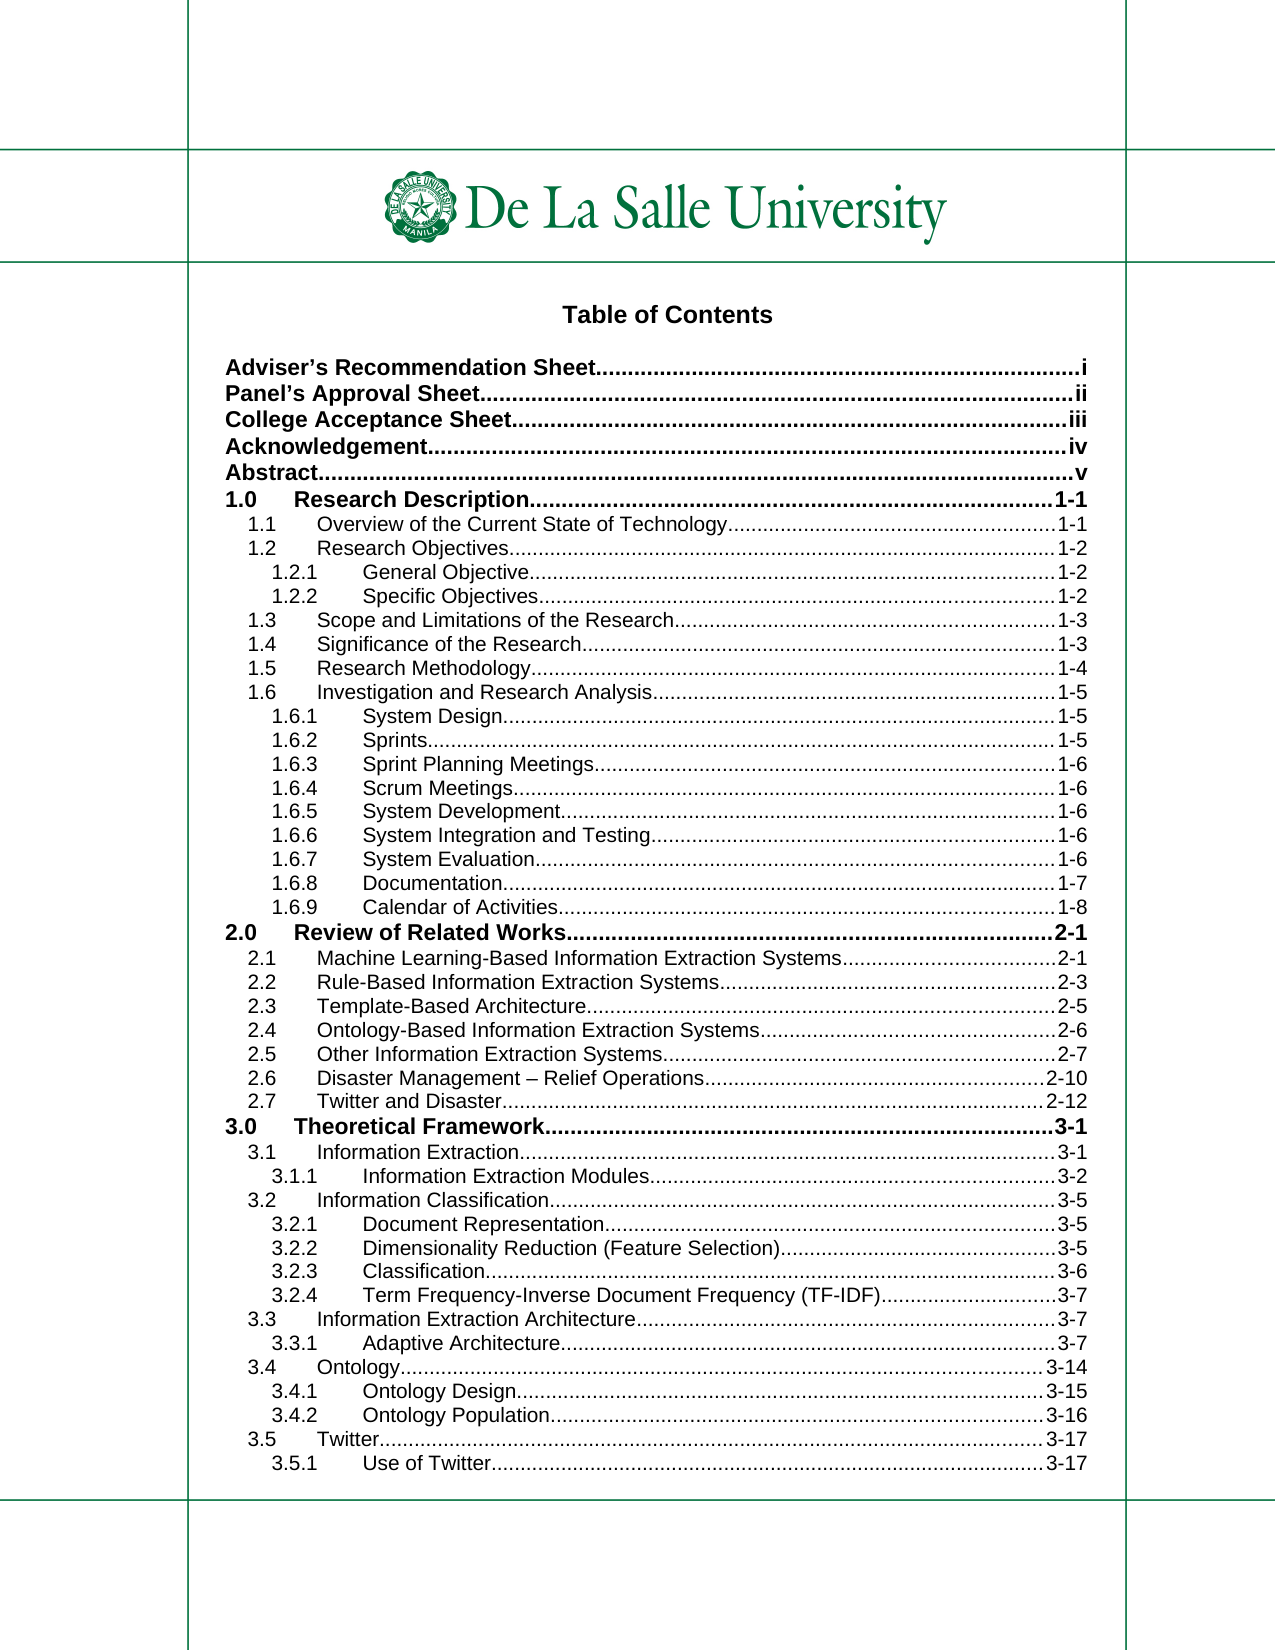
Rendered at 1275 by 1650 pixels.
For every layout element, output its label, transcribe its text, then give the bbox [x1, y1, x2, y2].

text 2.0 Review of Related Works 2-1 [225, 919, 1110, 946]
text 1.6.4 Scrum Meetings 1-6 [271, 775, 1110, 799]
text College Acceptance Sheet iii [225, 406, 1110, 433]
text 3.2.1 Document Representation 3-5 [271, 1211, 1110, 1235]
text 1.3 Scope and Limitations of the Research 1-3 [247, 608, 1110, 632]
text Acknowledgement iv [225, 433, 1110, 459]
text 3.1.1 Information Extraction Modules 3-2 [271, 1163, 1110, 1187]
text 3.5.1 Use of Twitter 3-17 [271, 1451, 1110, 1475]
text 1.0 Research Description 1-1 [225, 486, 1110, 512]
text 1.6.9 Calendar of Activities 1-8 [271, 895, 1110, 919]
text 1.6.5 System Development 1-6 [271, 799, 1110, 823]
text 3.5 Twitter 3-17 [247, 1427, 1110, 1451]
text 1.2.2 Specific Objectives 1-2 [271, 584, 1110, 608]
text 3.1 Information Extraction 3-1 [247, 1139, 1110, 1163]
text 3.3.1 Adaptive Architecture 3-7 [271, 1331, 1110, 1355]
text Panel’s Approval Sheet ii [225, 380, 1110, 406]
text Abstract v [225, 459, 1110, 486]
text 1.4 Significance of the Research 1-3 [247, 632, 1110, 656]
text 1.6.1 System Design 1-5 [271, 703, 1110, 727]
text 2.4 Ontology-Based Information Extraction Systems 2-6 [247, 1017, 1110, 1041]
text 2.2 Rule-Based Information Extraction Systems 2-3 [247, 969, 1110, 993]
text 3.2.4 Term Frequency-Inverse Document Frequency (TF-IDF) 3-7 [271, 1283, 1110, 1307]
text 3.4.1 Ontology Design 3-15 [271, 1379, 1110, 1403]
text 1.2.1 General Objective 1-2 [271, 560, 1110, 584]
title Table of Contents [225, 300, 1110, 329]
text 1.6.2 Sprints 1-5 [271, 727, 1110, 751]
text 3.4.2 Ontology Population 3-16 [271, 1403, 1110, 1427]
text 3.2.3 Classification 3-6 [271, 1259, 1110, 1283]
text Adviser’s Recommendation Sheet i [225, 354, 1110, 380]
text 1.6.8 Documentation 1-7 [271, 871, 1110, 895]
text 1.5 Research Methodology 1-4 [247, 656, 1110, 679]
text 1.6 Investigation and Research Analysis 1-5 [247, 679, 1110, 703]
text 1.6.3 Sprint Planning Meetings 1-6 [271, 751, 1110, 775]
text 3.2 Information Classification 3-5 [247, 1187, 1110, 1211]
text 1.6.6 System Integration and Testing 1-6 [271, 823, 1110, 847]
text 2.3 Template-Based Architecture 2-5 [247, 993, 1110, 1017]
text 3.3 Information Extraction Architecture 3-7 [247, 1307, 1110, 1331]
text 2.7 Twitter and Disaster 2-12 [247, 1089, 1110, 1113]
picture [0, 0, 1275, 1650]
text 1.2 Research Objectives 1-2 [247, 536, 1110, 560]
text 1.1 Overview of the Current State of Technology 1-1 [247, 512, 1110, 536]
text 3.4 Ontology 3-14 [247, 1355, 1110, 1379]
text 2.5 Other Information Extraction Systems 2-7 [247, 1041, 1110, 1065]
text 1.6.7 System Evaluation 1-6 [271, 847, 1110, 871]
text 3.2.2 Dimensionality Reduction (Feature Selection) 3-5 [271, 1235, 1110, 1259]
text 2.1 Machine Learning-Based Information Extraction Systems 2-1 [247, 946, 1110, 969]
text 3.0 Theoretical Framework 3-1 [225, 1113, 1110, 1139]
text 2.6 Disaster Management – Relief Operations 2-10 [247, 1065, 1110, 1089]
